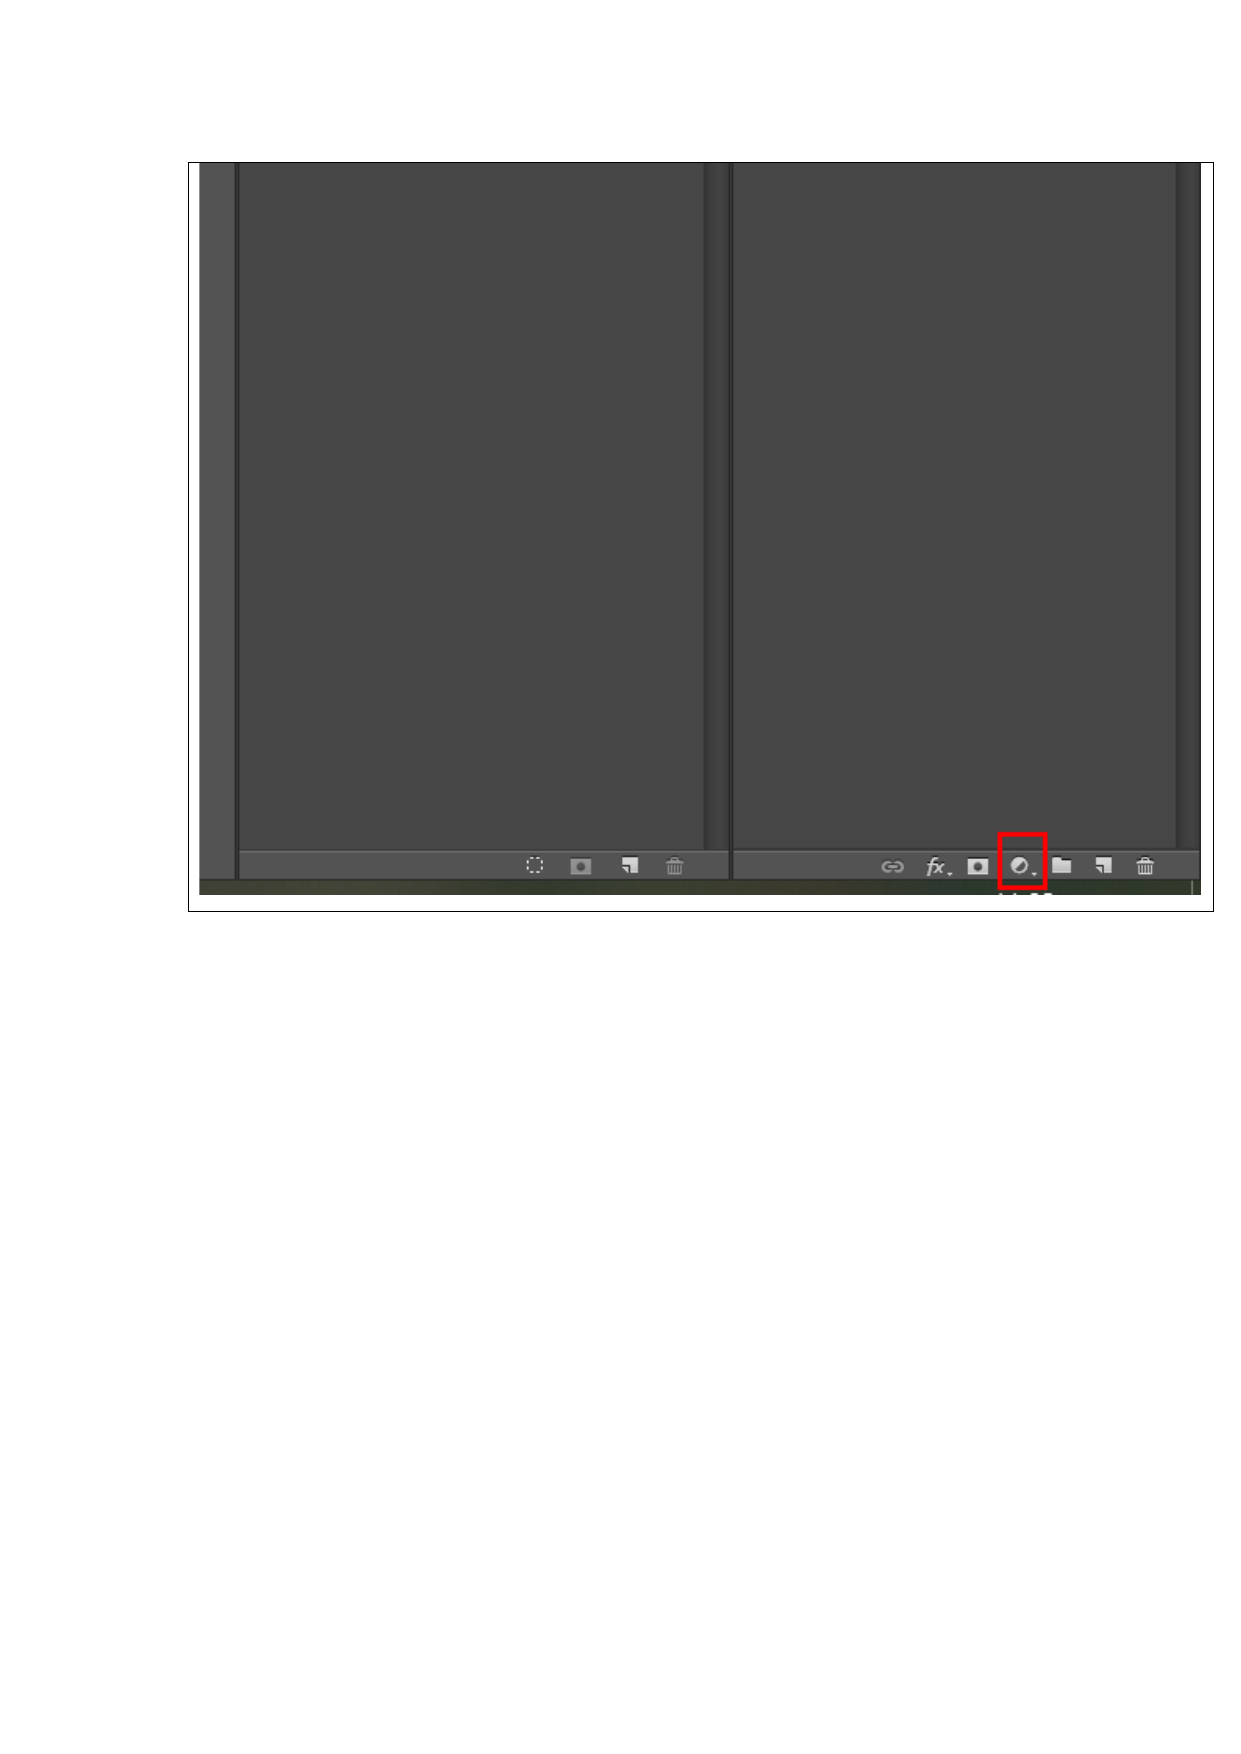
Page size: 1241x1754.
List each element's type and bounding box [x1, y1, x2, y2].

table_header [189, 163, 1213, 911]
picture [199, 163, 1201, 895]
